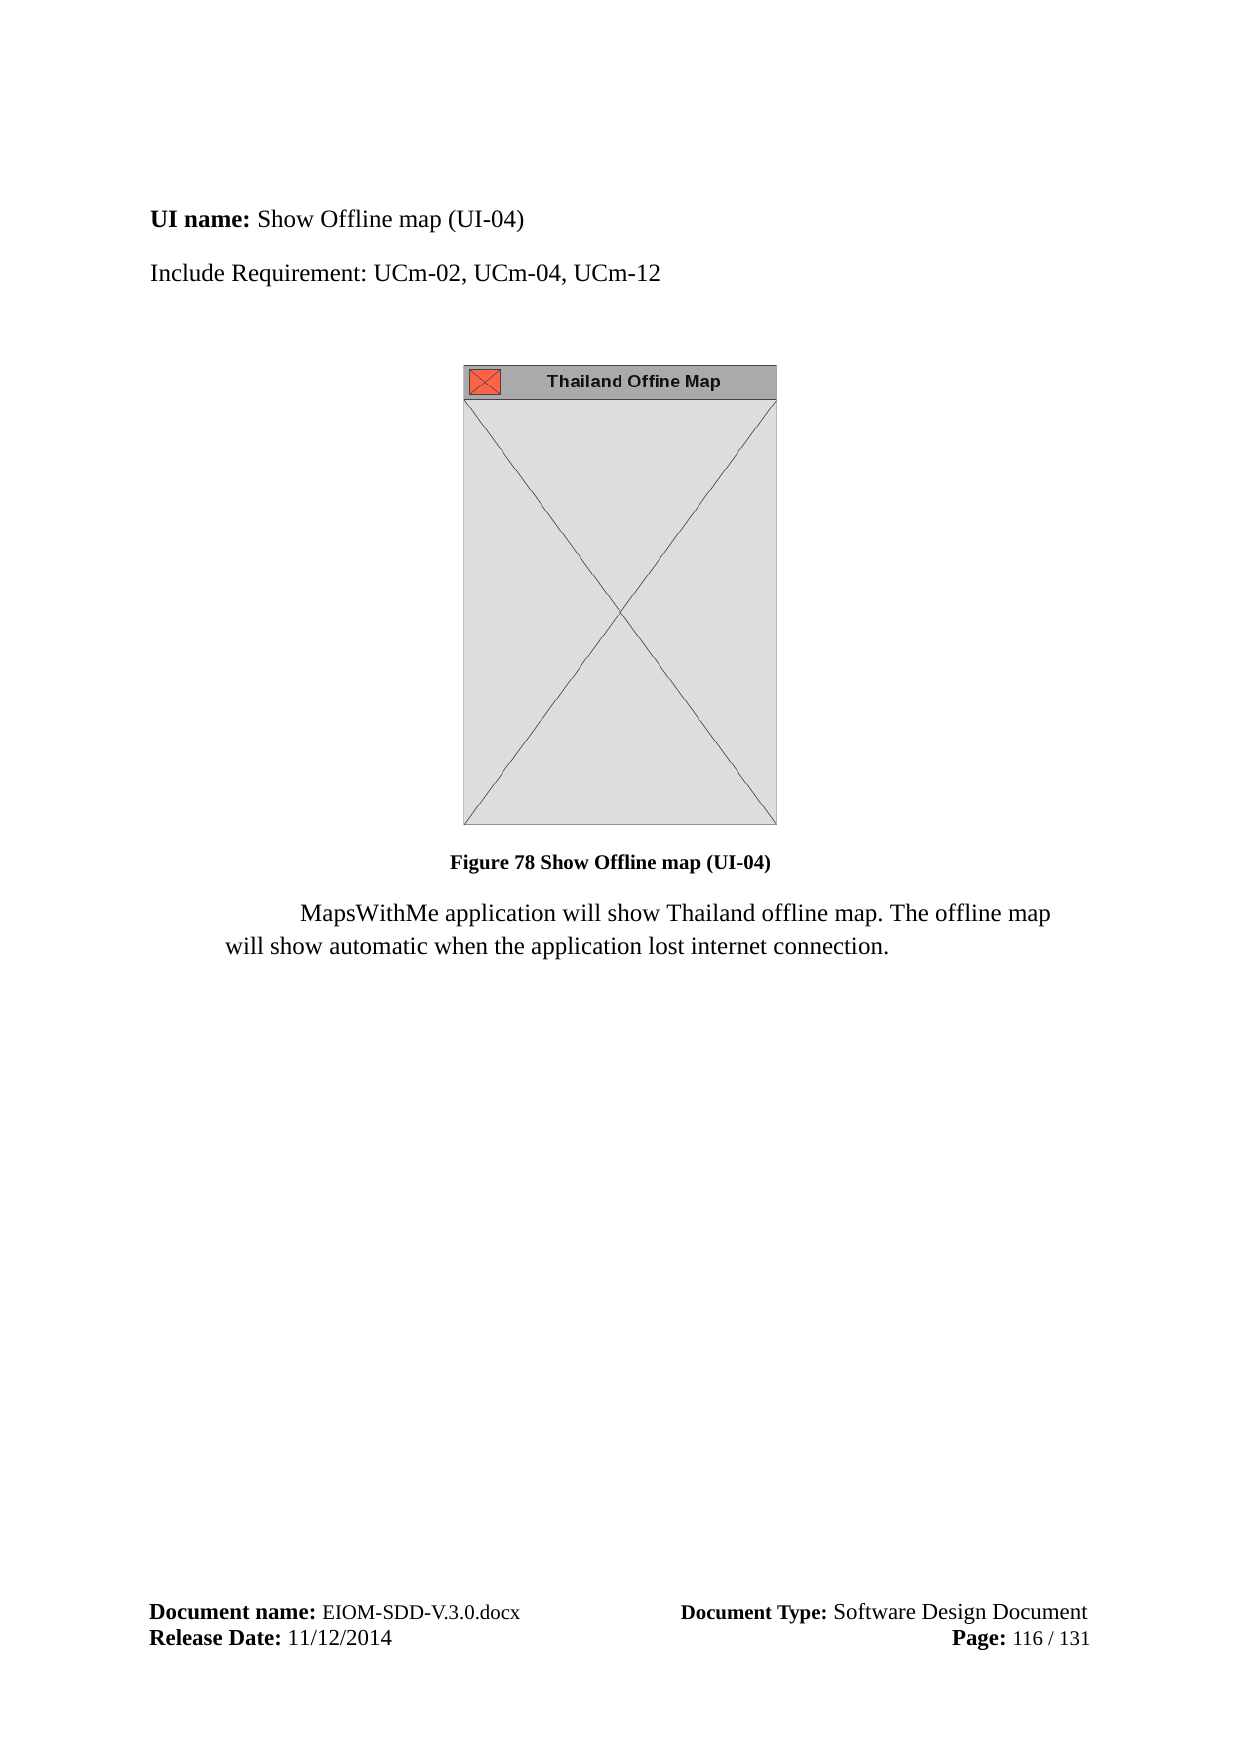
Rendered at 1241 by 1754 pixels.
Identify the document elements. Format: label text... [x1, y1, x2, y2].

text Figure 78 Show Offline map (UI-04) [375, 850, 1090, 874]
text MapsWithMe application will show Thailand offline map. The offline map will show automatic when the application lost internet connection. [225, 898, 1090, 960]
picture [463, 365, 777, 825]
text UI name: Show Offline map (UI-04) [150, 204, 1090, 233]
text Include Requirement: UCm-02, UCm-04, UCm-12 [150, 258, 1090, 286]
